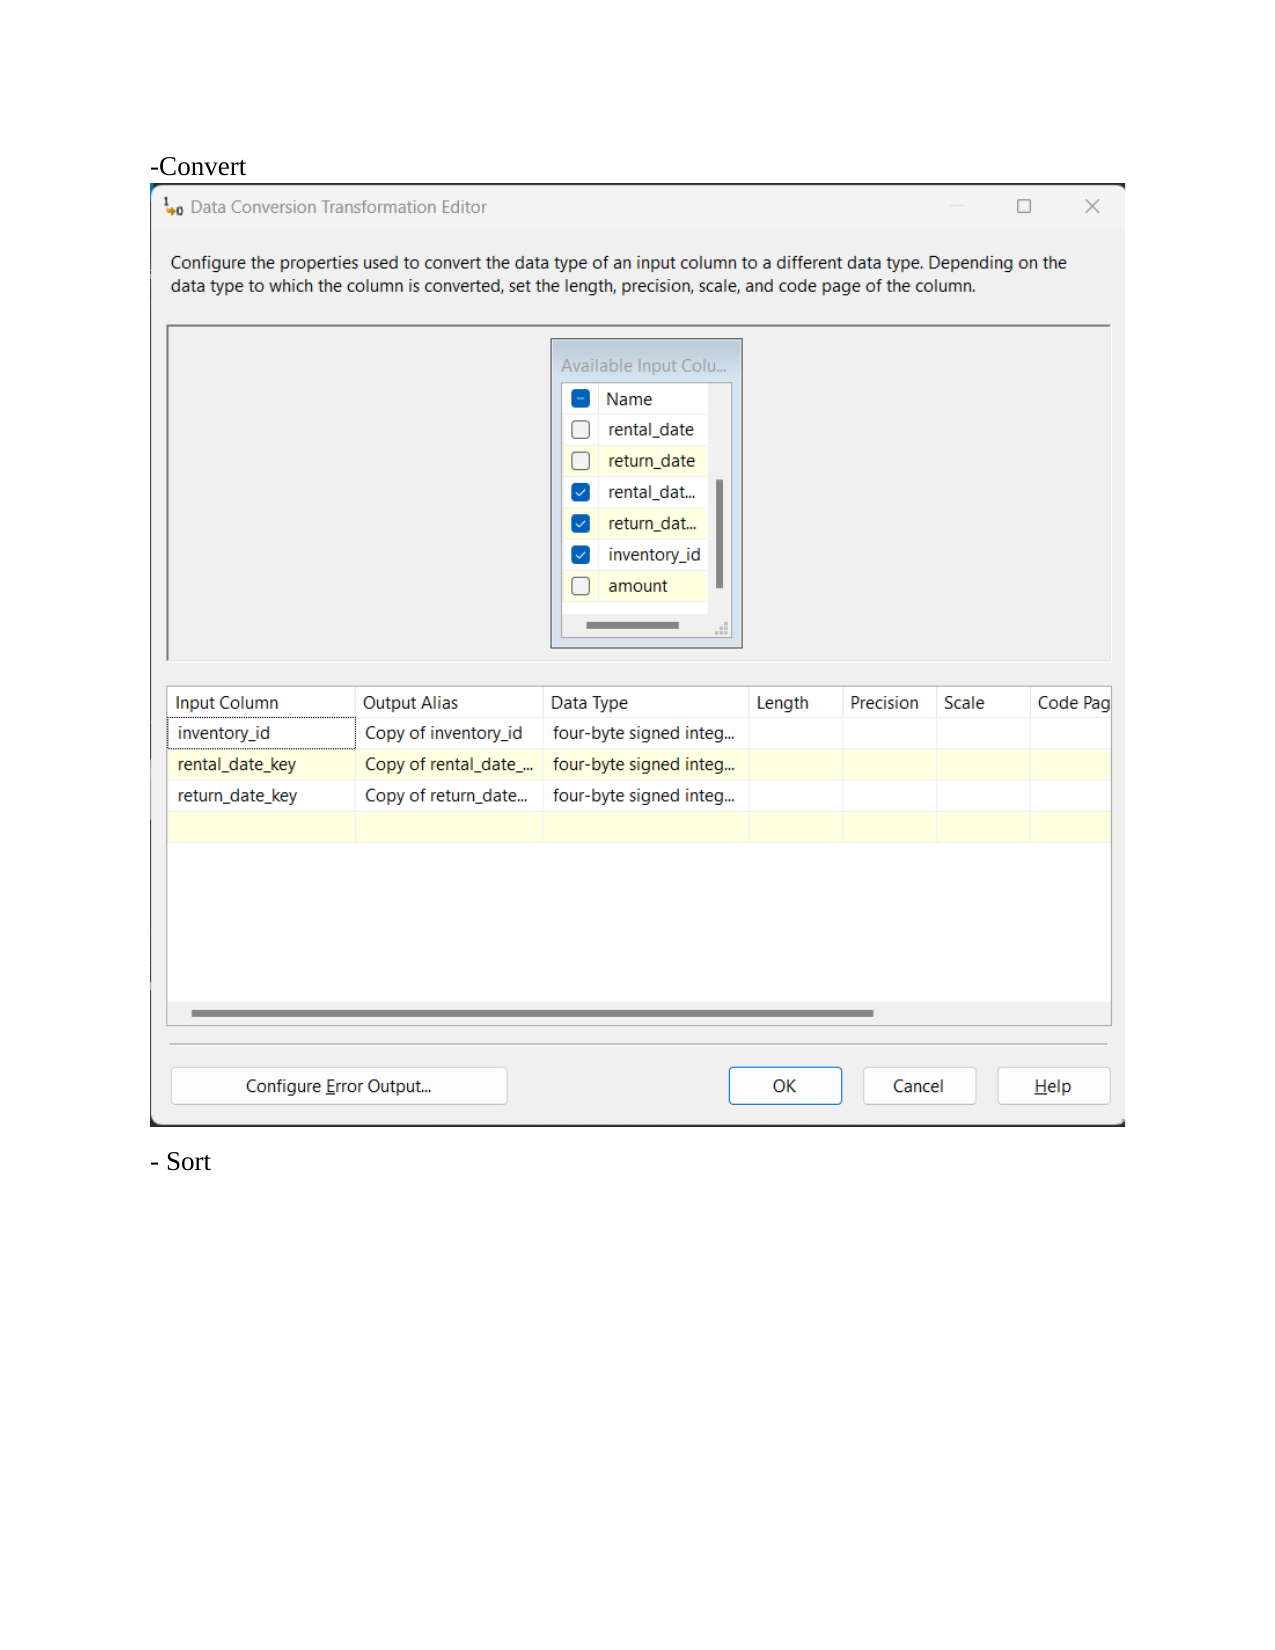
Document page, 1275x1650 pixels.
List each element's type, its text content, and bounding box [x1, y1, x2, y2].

picture [150, 183, 1125, 1127]
text -Convert [150, 150, 1125, 183]
text - Sort [150, 1145, 1125, 1176]
